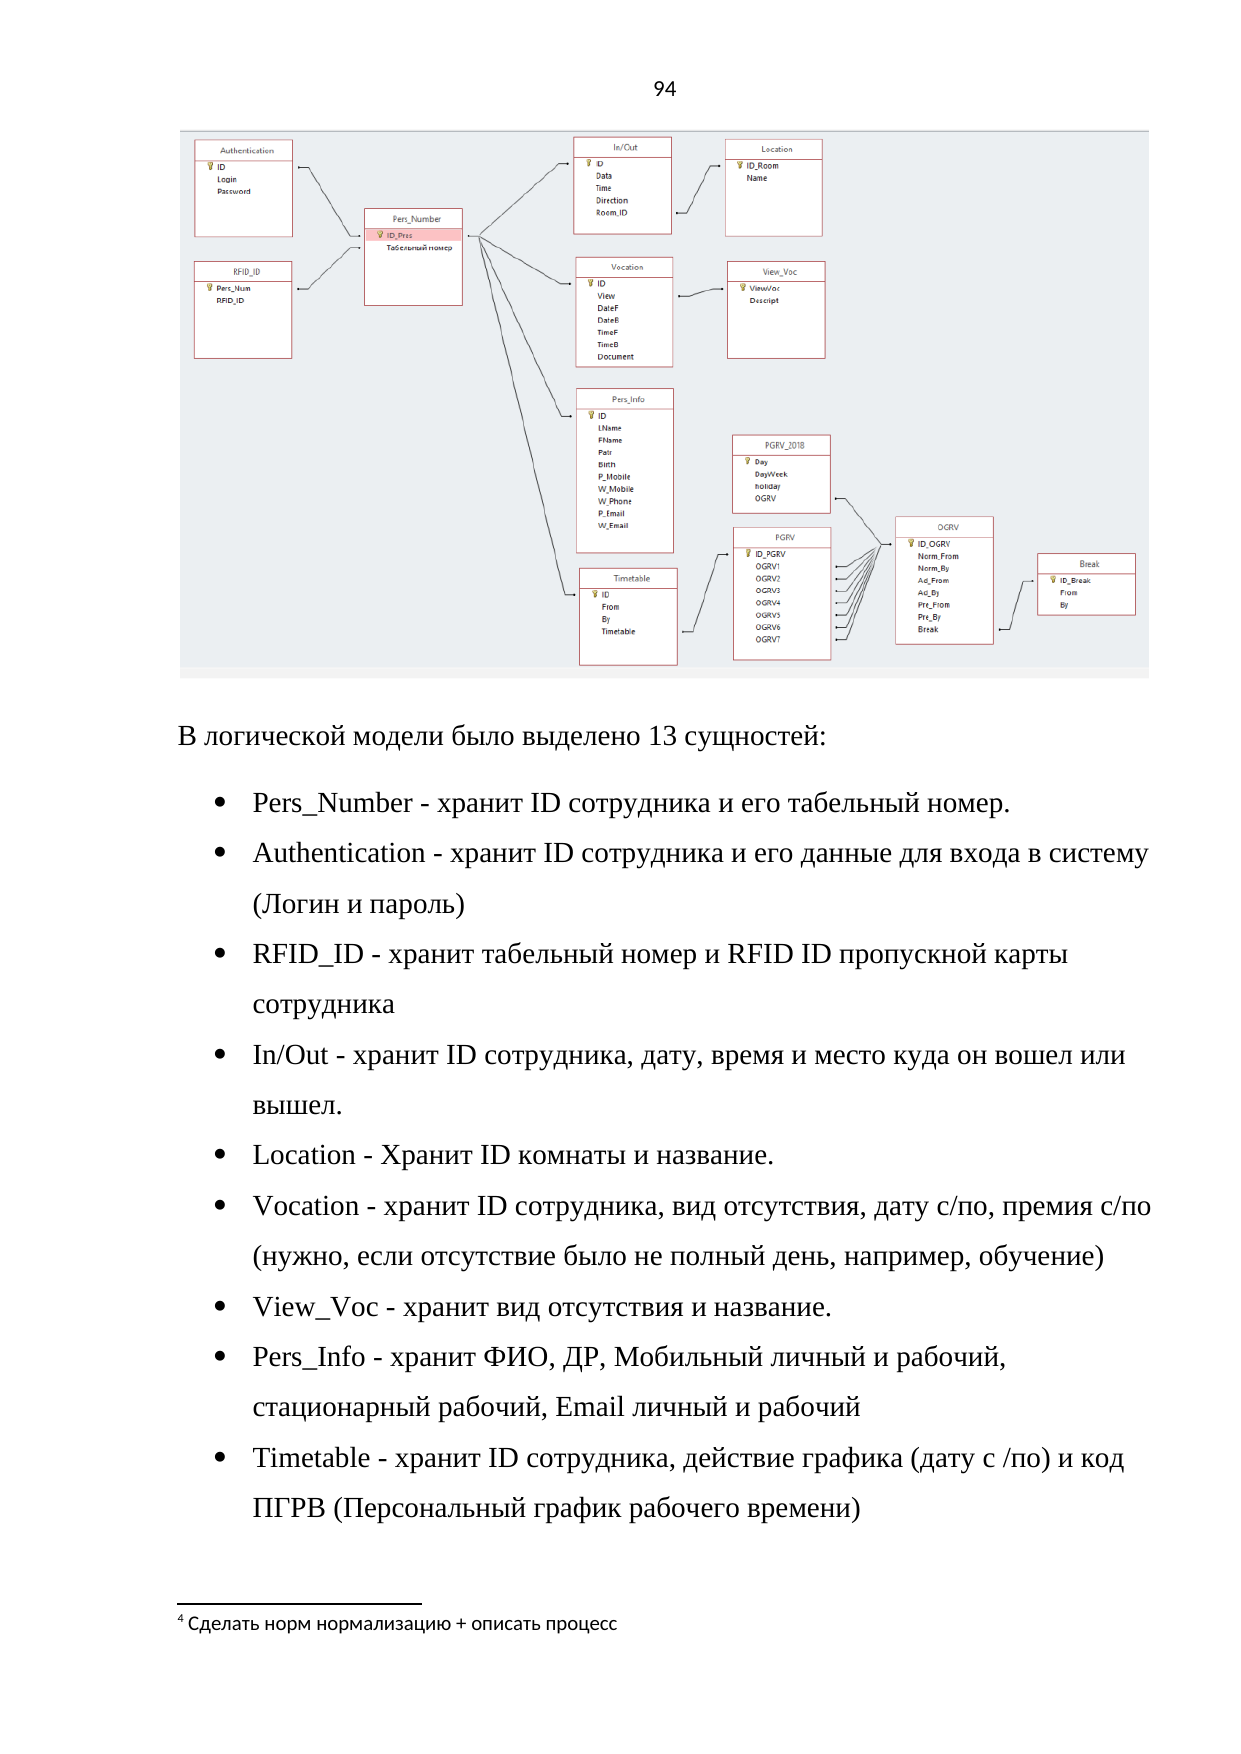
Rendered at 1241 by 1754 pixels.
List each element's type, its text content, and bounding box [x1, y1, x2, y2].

list Authentication - хранит ID сотрудника и его данные для входа в систему (Логин и пароль) [215, 835, 1152, 919]
list Location - Хранит ID комнаты и название. [215, 1137, 1152, 1171]
picture [180, 129, 1149, 679]
list Pers_Info - хранит ФИО, ДР, Мобильный личный и рабочий, стационарный рабочий, Email личный и рабочий [215, 1339, 1152, 1423]
list Timetable - хранит ID сотрудника, действие графика (дату с /по) и код ПГРВ (Персональный график рабочего времени) [215, 1440, 1152, 1524]
list View_Voc - хранит вид отсутствия и название. [215, 1289, 1152, 1322]
list Vocation - хранит ID сотрудника, вид отсутствия, дату с/по, премия с/по (нужно, если отсутствие было не полный день, например, обучение) [215, 1188, 1152, 1272]
list In/Out - хранит ID сотрудника, дату, время и место куда он вошел или вышел. [215, 1037, 1152, 1121]
list Pers_Number - хранит ID сотрудника и его табельный номер. [215, 785, 1152, 818]
list RFID_ID - хранит табельный номер и RFID ID пропускной карты сотрудника [215, 936, 1152, 1020]
text В логической модели было выделено 13 сущностей: [177, 718, 1152, 751]
